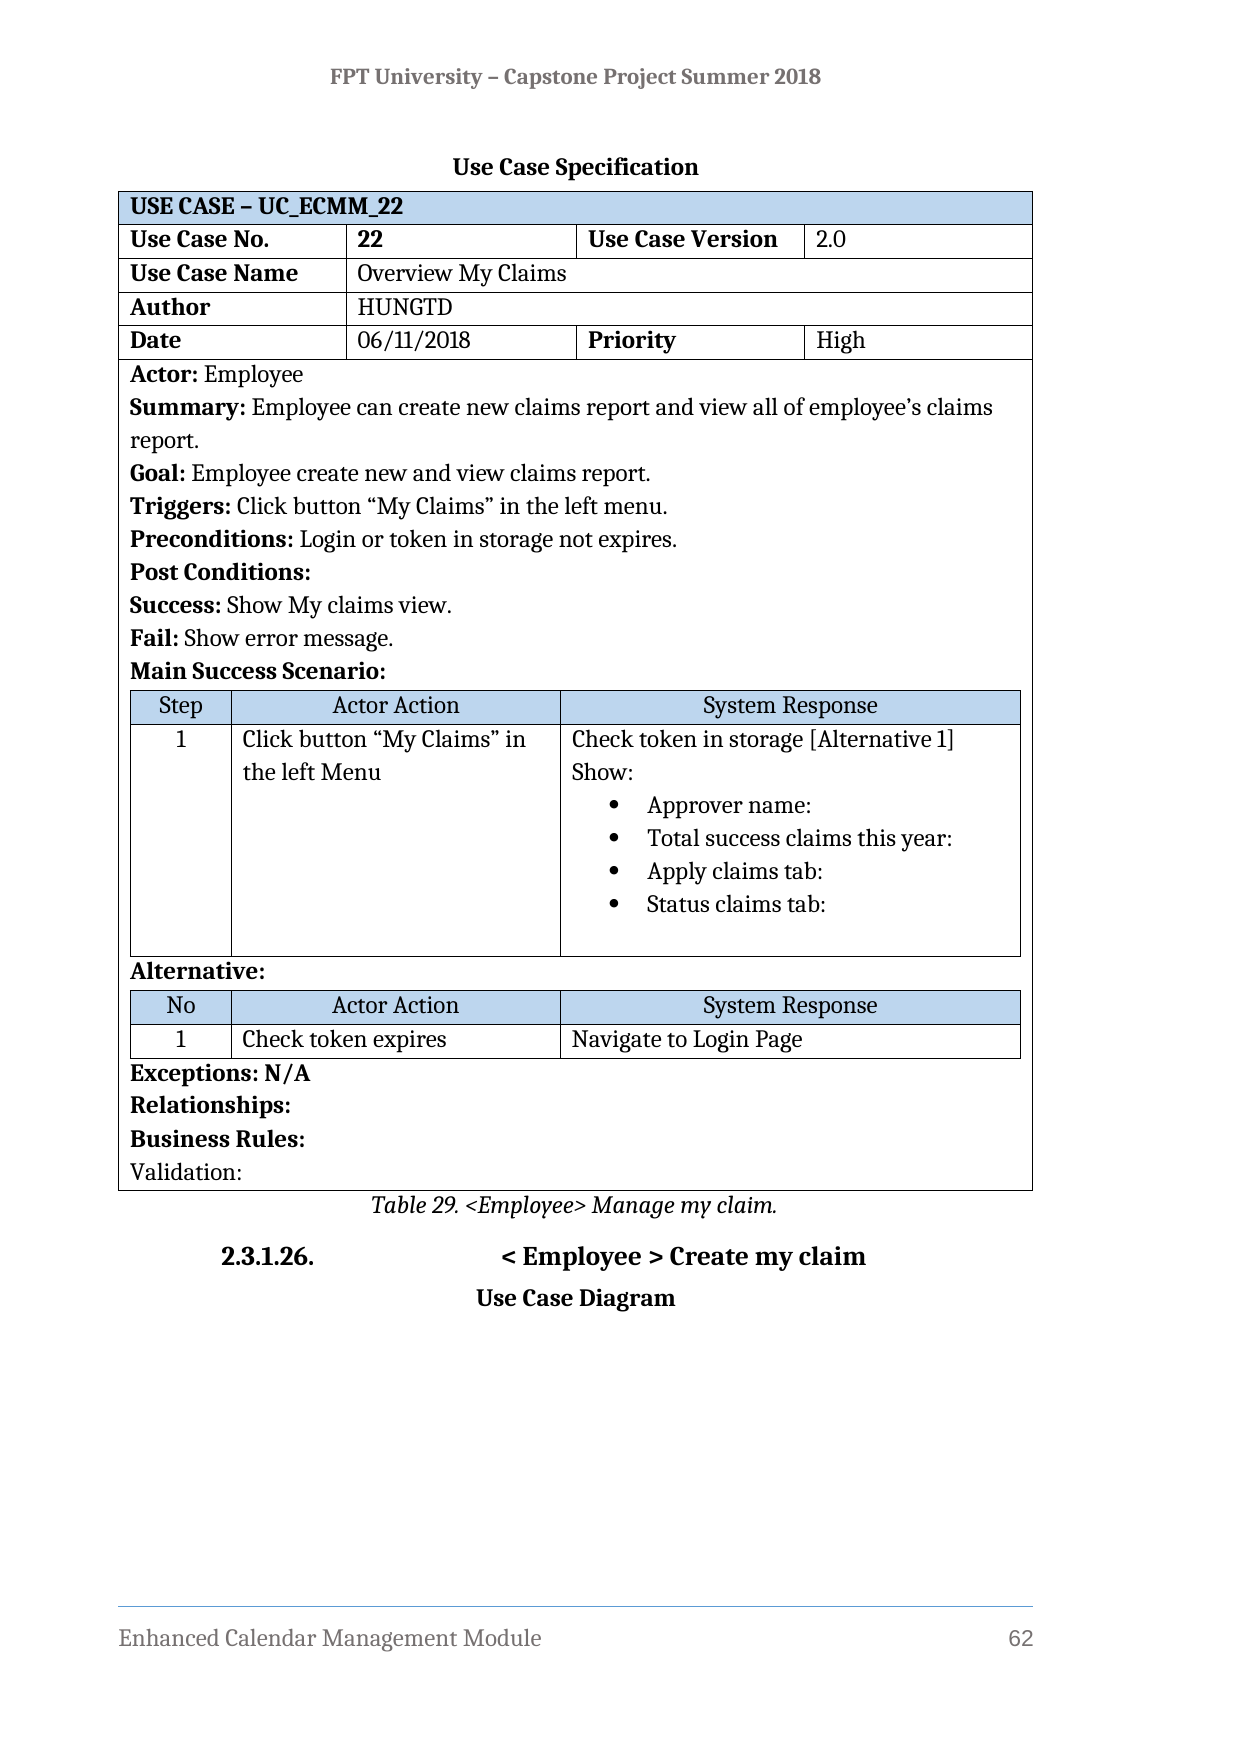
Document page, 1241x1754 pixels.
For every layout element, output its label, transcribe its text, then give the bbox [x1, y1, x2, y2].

table_cell HUNGTD [347, 293, 1032, 325]
table_cell Author [119, 293, 346, 325]
table_cell Priority [577, 326, 804, 359]
table_cell Actor: Employee Summary: Employee can create new claims report and view all of employee’s claims report. Goal: Employee create new and view claims report. Triggers: Click button “My Claims” in the left menu. Preconditions: Login or token in storage not expires. Post Conditions: Success: Show My claims view. Fail: Show error message. Main Success Scenario: Alternative: Exceptions: N/A Relationships: Business Rules: Validation: [119, 360, 1032, 1190]
table_cell Use Case Version [577, 225, 804, 258]
table_header USE CASE – UC_ECMM_22 [119, 192, 1032, 224]
table_cell 2.0 [805, 225, 1032, 258]
table_cell Use Case No. [119, 225, 346, 258]
text Use Case Diagram [118, 1284, 1033, 1313]
table_cell 22 [347, 225, 576, 258]
text Use Case Specification [118, 153, 1033, 181]
table_cell 06/11/2018 [347, 326, 576, 359]
table_cell Date [119, 326, 346, 359]
text Table 29. <Employee> Manage my claim. [118, 1191, 1033, 1220]
table_cell Use Case Name [119, 259, 346, 292]
text < Employee > Create my claim [221, 1241, 1033, 1272]
table_cell High [805, 326, 1032, 359]
table_cell Overview My Claims [347, 259, 1032, 292]
